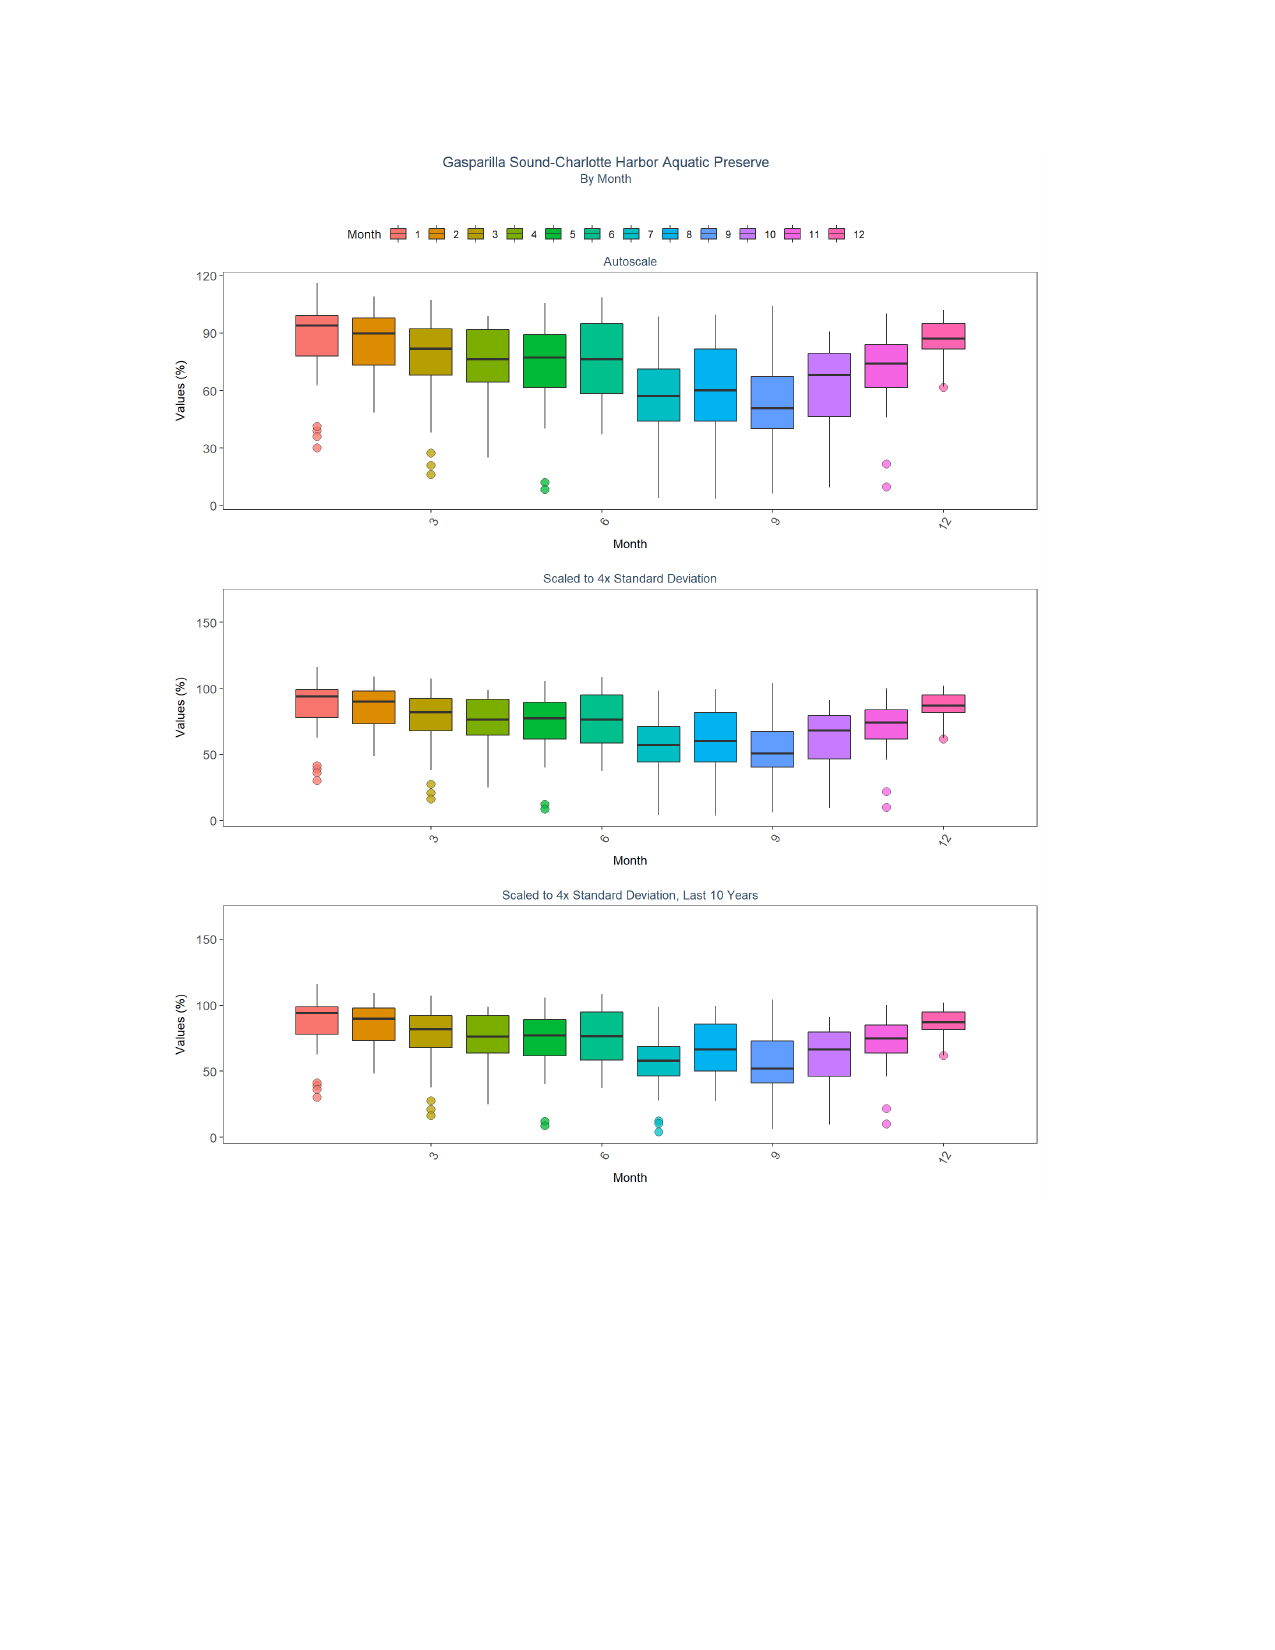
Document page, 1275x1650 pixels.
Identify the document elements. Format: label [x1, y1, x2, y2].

picture [168, 150, 1044, 1200]
